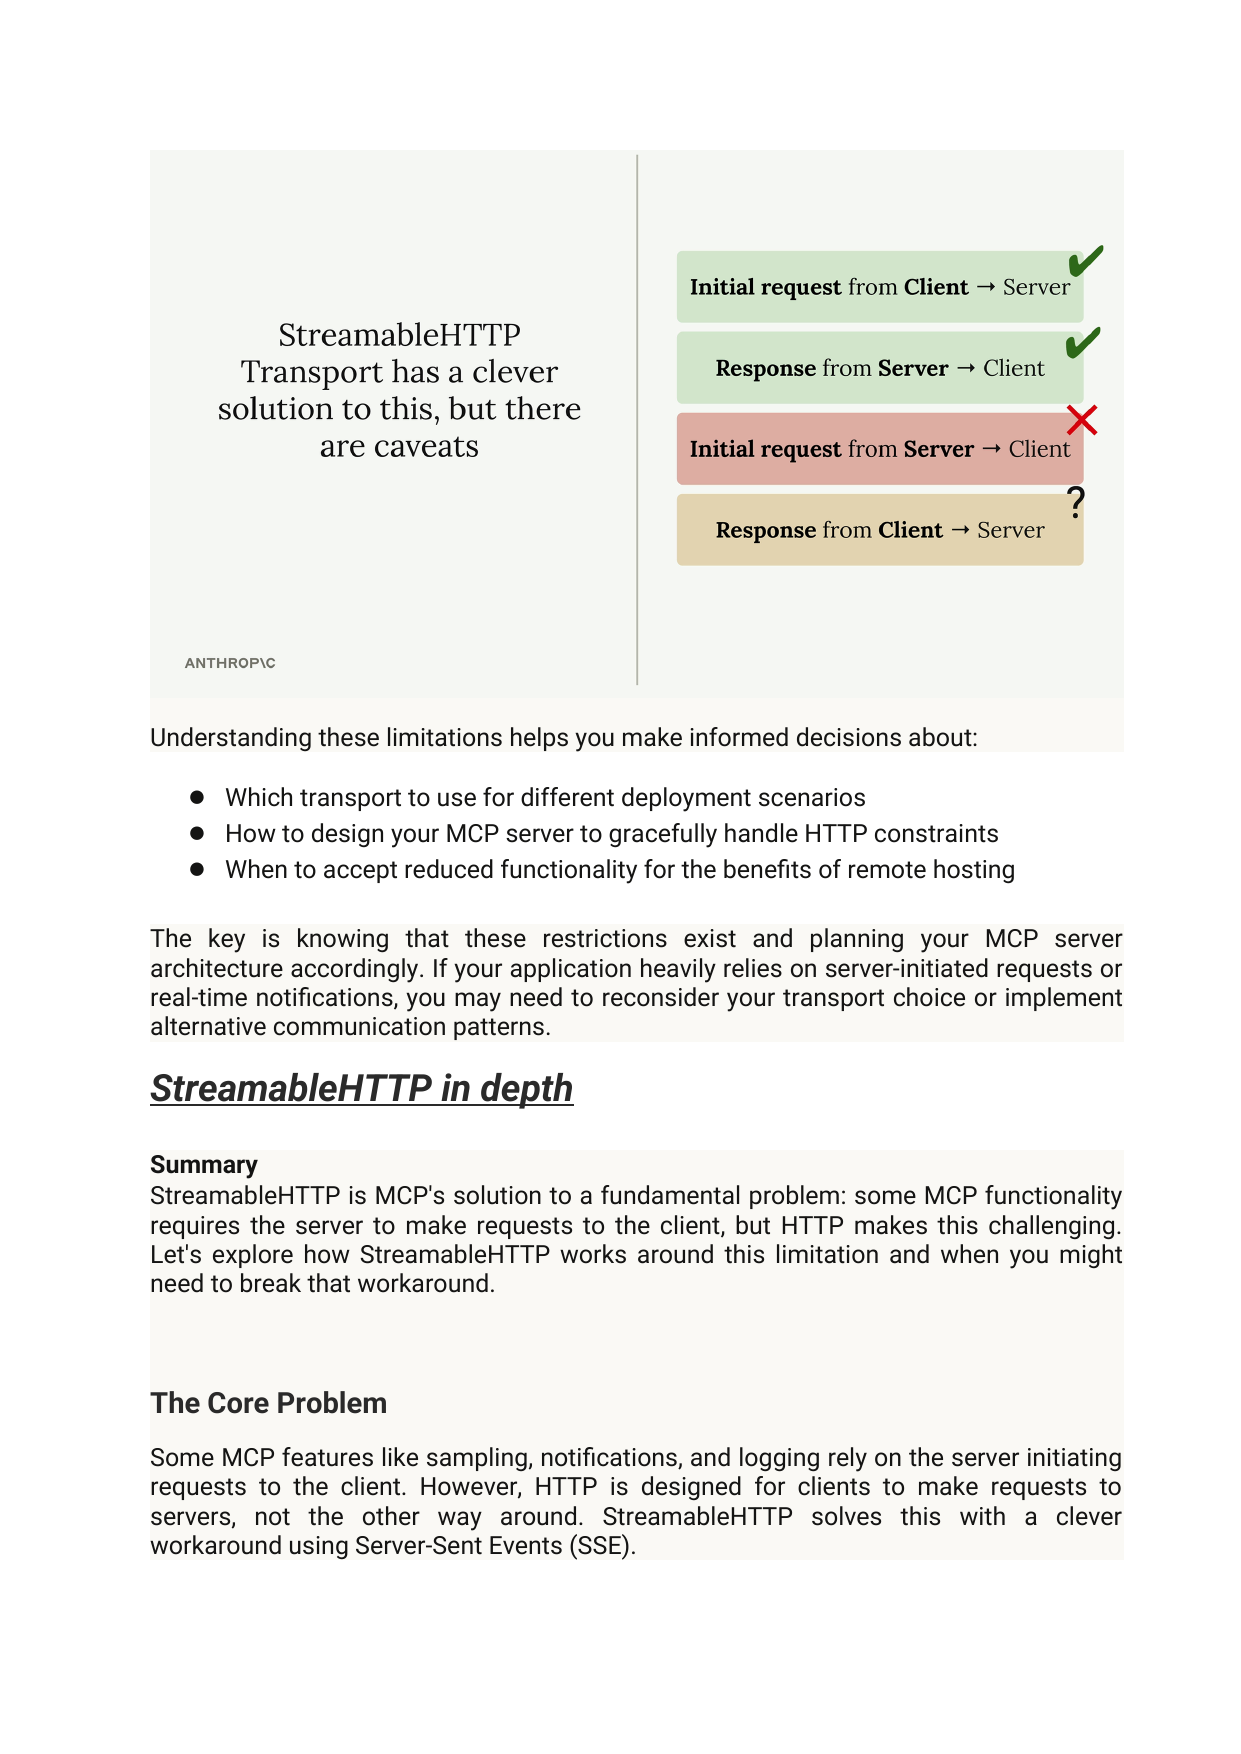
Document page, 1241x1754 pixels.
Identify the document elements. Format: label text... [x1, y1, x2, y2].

text The key is knowing that these restrictions exist and planning your MCP server architecture accordingly. If your application heavily relies on server-initiated requests or real-time notifications, you may need to reconsider your transport choice or implement alternative communication patterns. [150, 924, 1124, 1042]
picture [150, 150, 1124, 698]
subtitle Summary [150, 1150, 1124, 1179]
subtitle StreamableHTTP is MCP's solution to a fundamental problem: some MCP functionality requires the server to make requests to the client, but HTTP makes this challenging. Let's explore how StreamableHTTP works around this limitation and when you might need to break that workaround. [150, 1182, 1124, 1299]
subtitle Some MCP features like sampling, notifications, and logging rely on the server initiating requests to the client. However, HTTP is designed for clients to make requests to servers, not the other way around. StreamableHTTP solves this with a clever workaround using Server-Sent Events (SSE). [150, 1443, 1124, 1560]
list When to accept reduced functionality for the benefits of remote hosting [187, 849, 1124, 885]
text StreamableHTTP in depth [150, 1067, 1124, 1111]
list Which transport to use for different deployment scenarios [187, 777, 1124, 813]
list How to design your MCP server to gracefully handle HTTP constraints [187, 813, 1124, 849]
text Understanding these limitations helps you make informed decisions about: [150, 723, 1124, 752]
subtitle The Core Problem [150, 1386, 1124, 1420]
